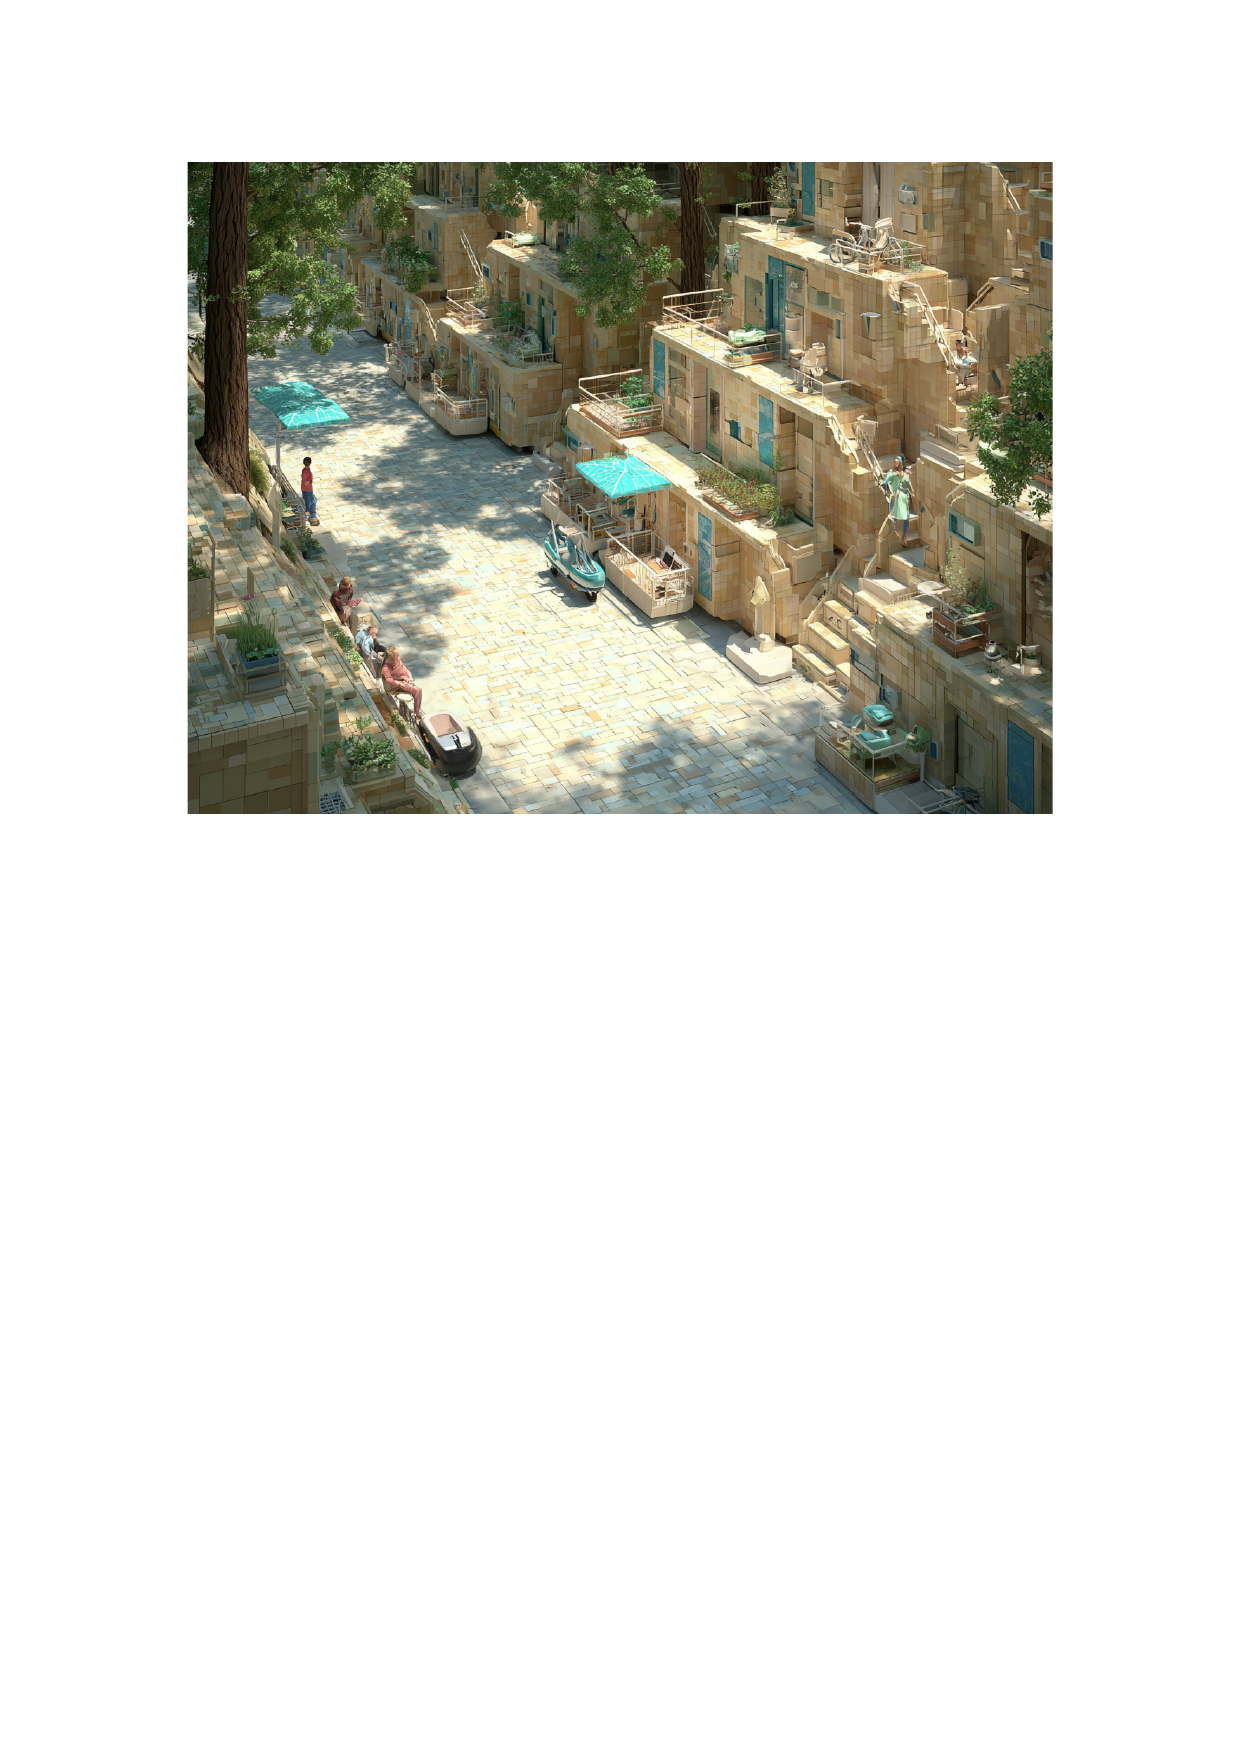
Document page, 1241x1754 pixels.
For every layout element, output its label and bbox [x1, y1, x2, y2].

picture [187, 162, 1053, 814]
